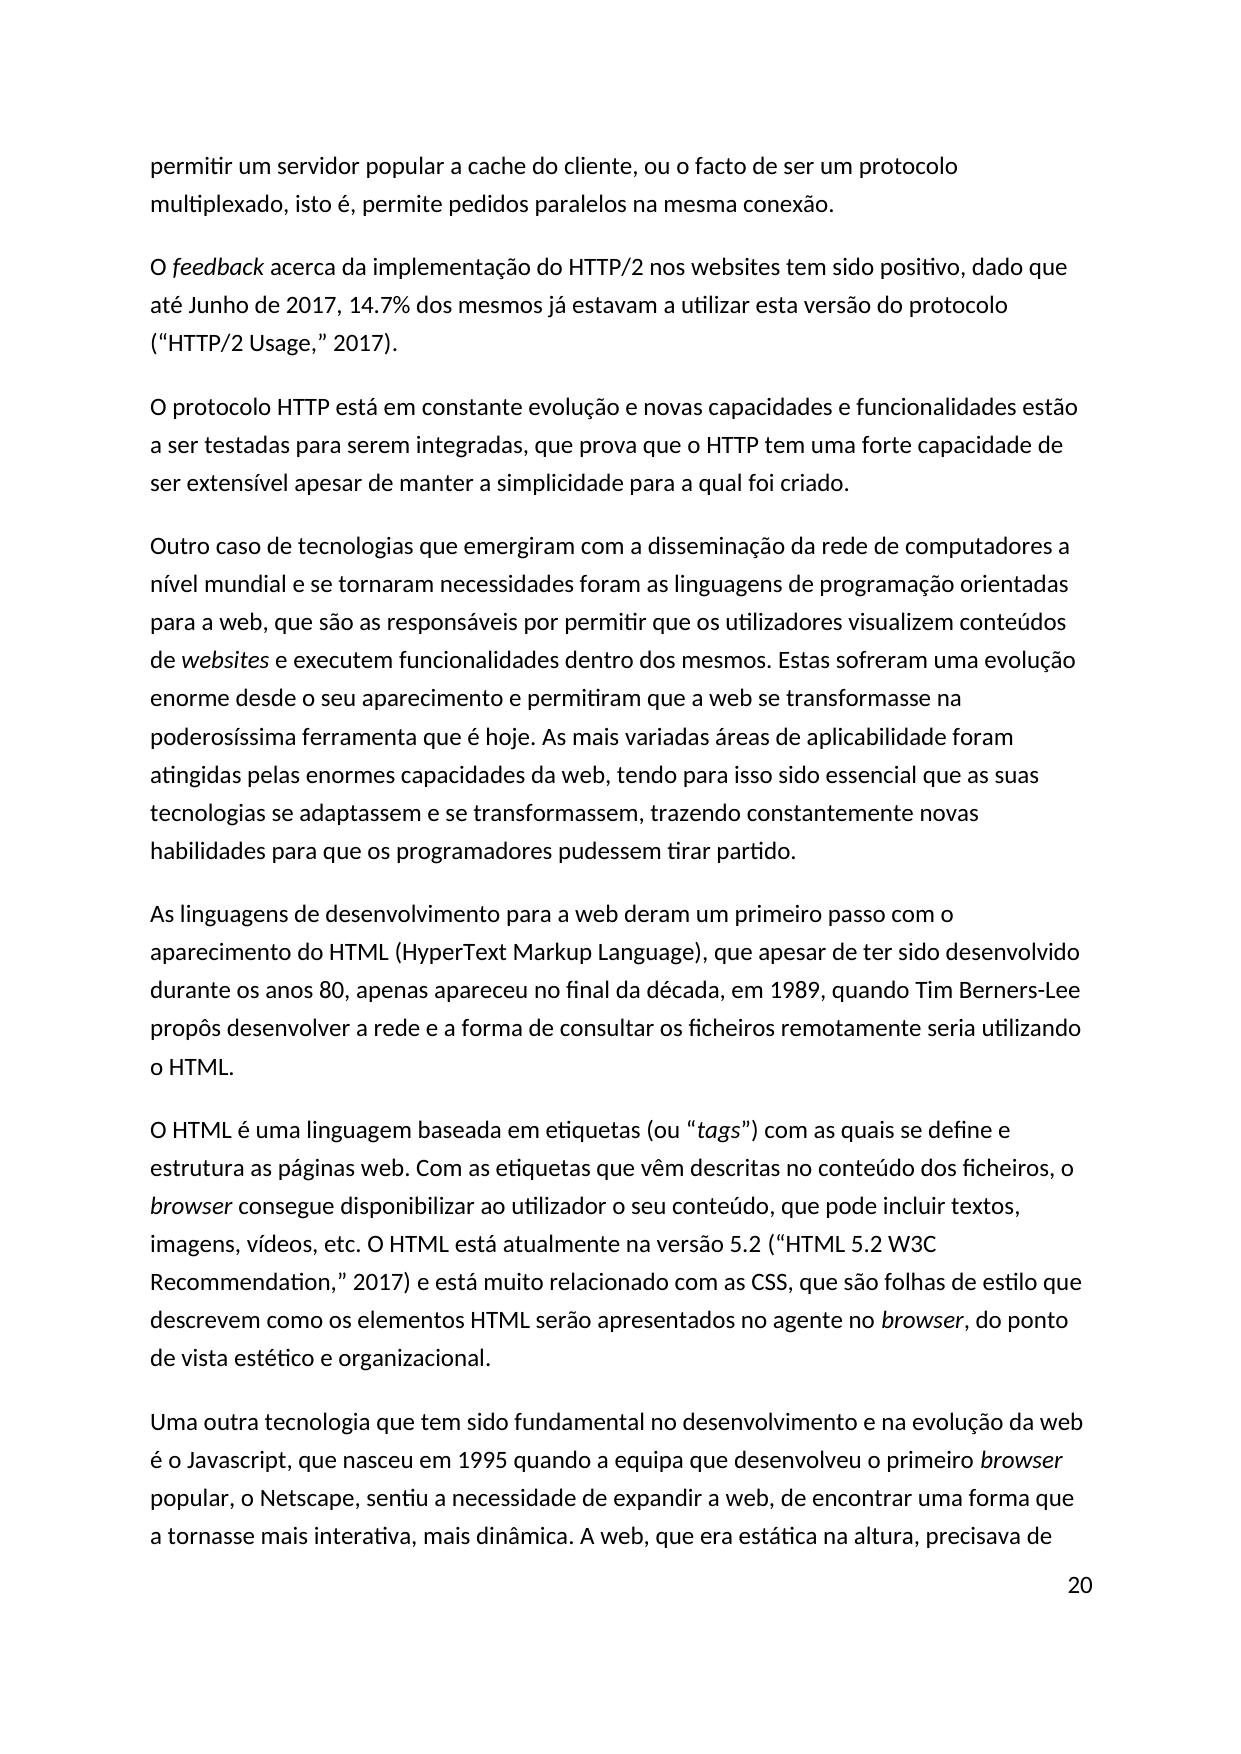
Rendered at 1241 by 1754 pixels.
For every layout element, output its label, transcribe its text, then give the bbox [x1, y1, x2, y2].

text Outro caso de tecnologias que emergiram com a disseminação da rede de computadores a nível mundial e se tornaram necessidades foram as linguagens de programação orientadas para a web, que são as responsáveis por permitir que os utilizadores visualizem conteúdos de websites e executem funcionalidades dentro dos mesmos. Estas sofreram uma evolução enorme desde o seu aparecimento e permitiram que a web se transformasse na poderosíssima ferramenta que é hoje. As mais variadas áreas de aplicabilidade foram atingidas pelas enormes capacidades da web, tendo para isso sido essencial que as suas tecnologias se adaptassem e se transformassem, trazendo constantemente novas habilidades para que os programadores pudessem tirar partido. [150, 530, 1092, 866]
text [150, 1406, 1092, 1551]
text O protocolo HTTP está em constante evolução e novas capacidades e funcionalidades estão a ser testadas para serem integradas, que prova que o HTTP tem uma forte capacidade de ser extensível apesar de manter a simplicidade para a qual foi criado. [150, 391, 1092, 497]
text O HTML é uma linguagem baseada em etiquetas (ou “tags”) com as quais se define e estrutura as páginas web. Com as etiquetas que vêm descritas no conteúdo dos ficheiros, o browser consegue disponibilizar ao utilizador o seu conteúdo, que pode incluir textos, imagens, vídeos, etc. O HTML está atualmente na versão 5.2 (“HTML 5.2 W3C Recommendation,” 2017) e está muito relacionado com as CSS, que são folhas de estilo que descrevem como os elementos HTML serão apresentados no agente no browser, do ponto de vista estético e organizacional. [150, 1114, 1092, 1373]
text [150, 150, 1092, 219]
text O feedback acerca da implementação do HTTP/2 nos websites tem sido positivo, dado que até Junho de 2017, 14.7% dos mesmos já estavam a utilizar esta versão do protocolo (“HTTP/2 Usage,” 2017). [150, 251, 1092, 358]
text As linguagens de desenvolvimento para a web deram um primeiro passo com o aparecimento do HTML (HyperText Markup Language), que apesar de ter sido desenvolvido durante os anos 80, apenas apareceu no final da década, em 1989, quando Tim Berners-Lee propôs desenvolver a rede e a forma de consultar os ficheiros remotamente seria utilizando o HTML. [150, 898, 1092, 1081]
